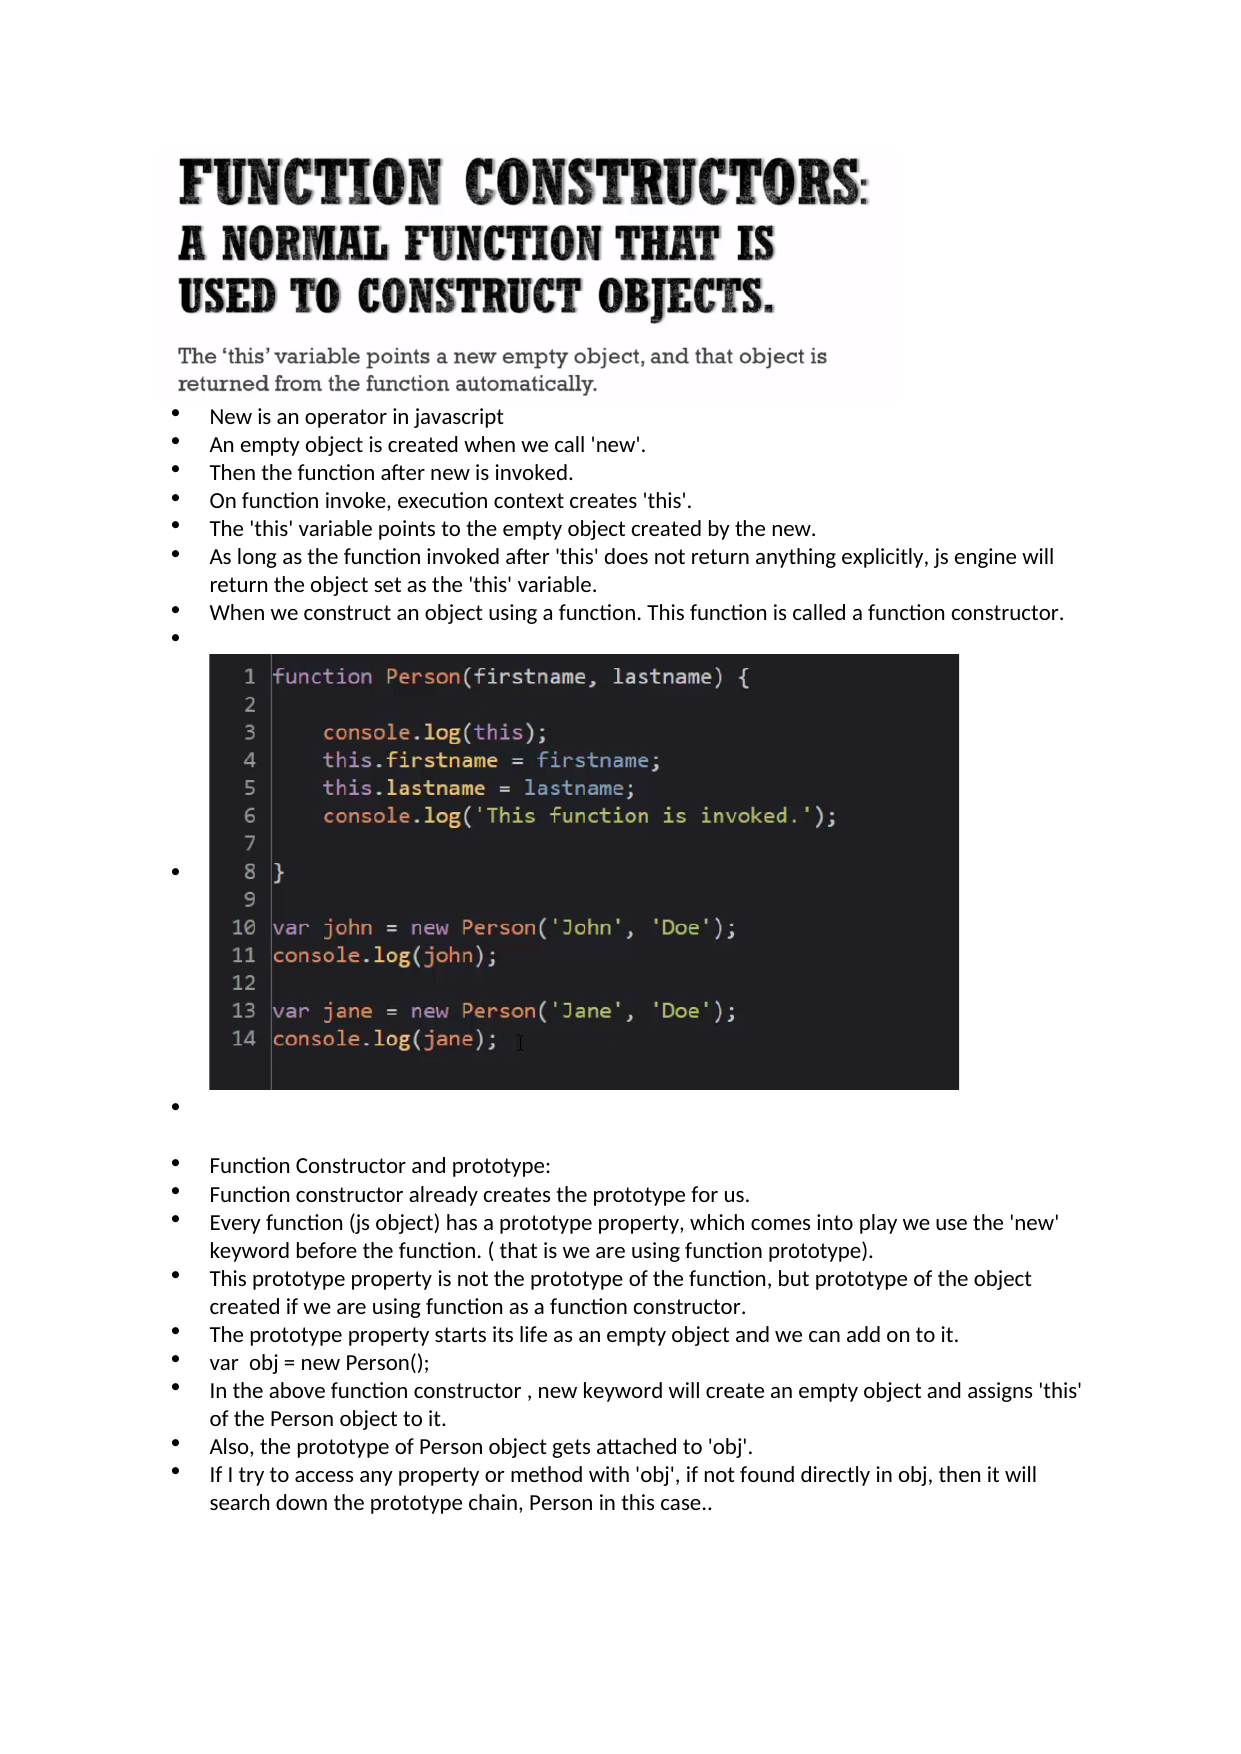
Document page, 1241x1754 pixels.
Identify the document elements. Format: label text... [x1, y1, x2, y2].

list On function invoke, execution context creates 'this'. [172, 486, 1090, 514]
list Function constructor already creates the prototype for us. [172, 1180, 1090, 1208]
list The 'this' variable points to the empty object created by the new. [172, 514, 1090, 542]
list As long as the function invoked after 'this' does not return anything explicitly, js engine will return the object set as the 'this' variable. [172, 542, 1090, 598]
list The prototype property starts its life as an empty object and we can add on to it. [172, 1320, 1090, 1348]
list Then the function after new is invoked. [172, 458, 1090, 486]
list When we construct an object using a function. This function is called a function constructor. [172, 598, 1090, 626]
list Function Constructor and prototype: [172, 1152, 1090, 1180]
list New is an operator in javascript [172, 402, 1090, 430]
list var obj = new Person(); [172, 1348, 1090, 1376]
list An empty object is created when we call 'new'. [172, 430, 1090, 458]
list Every function (js object) has a prototype property, which comes into play we use the 'new' keyword before the function. ( that is we are using function prototype). [172, 1208, 1090, 1264]
picture [153, 150, 903, 402]
picture [209, 654, 960, 1090]
list This prototype property is not the prototype of the function, but prototype of the object created if we are using function as a function constructor. [172, 1264, 1090, 1320]
list Also, the prototype of Person object gets attached to 'obj'. [172, 1432, 1090, 1460]
list If I try to access any property or method with 'obj', if not found directly in obj, then it will search down the prototype chain, Person in this case.. [172, 1460, 1090, 1516]
list In the above function constructor , new keyword will create an empty object and assigns 'this' of the Person object to it. [172, 1376, 1090, 1432]
